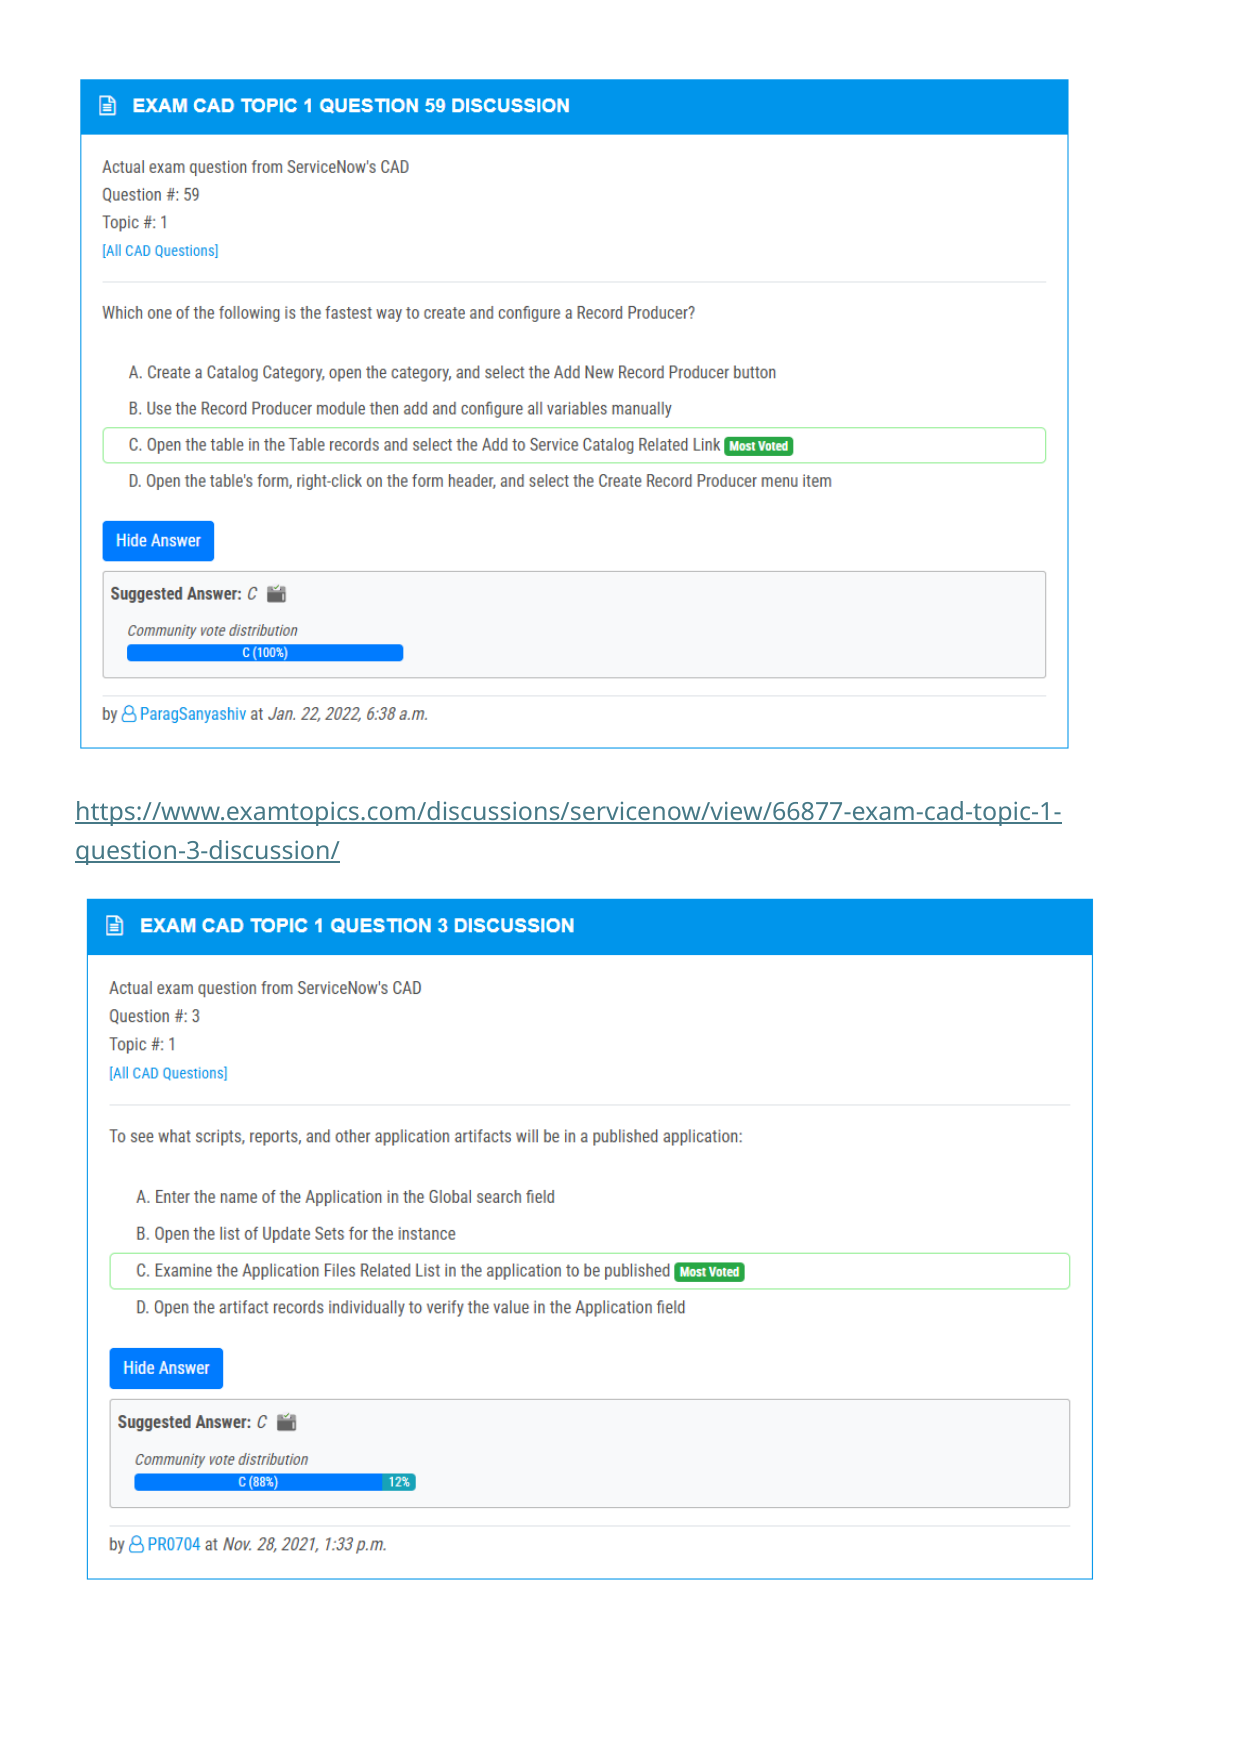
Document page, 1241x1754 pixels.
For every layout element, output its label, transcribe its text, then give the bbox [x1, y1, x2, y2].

picture [75, 75, 1093, 772]
text https://www.examtopics.com/discussions/servicenow/view/66877-exam-cad-topic-1-question-3-discussion/ [75, 793, 1165, 866]
picture [75, 888, 1119, 1598]
